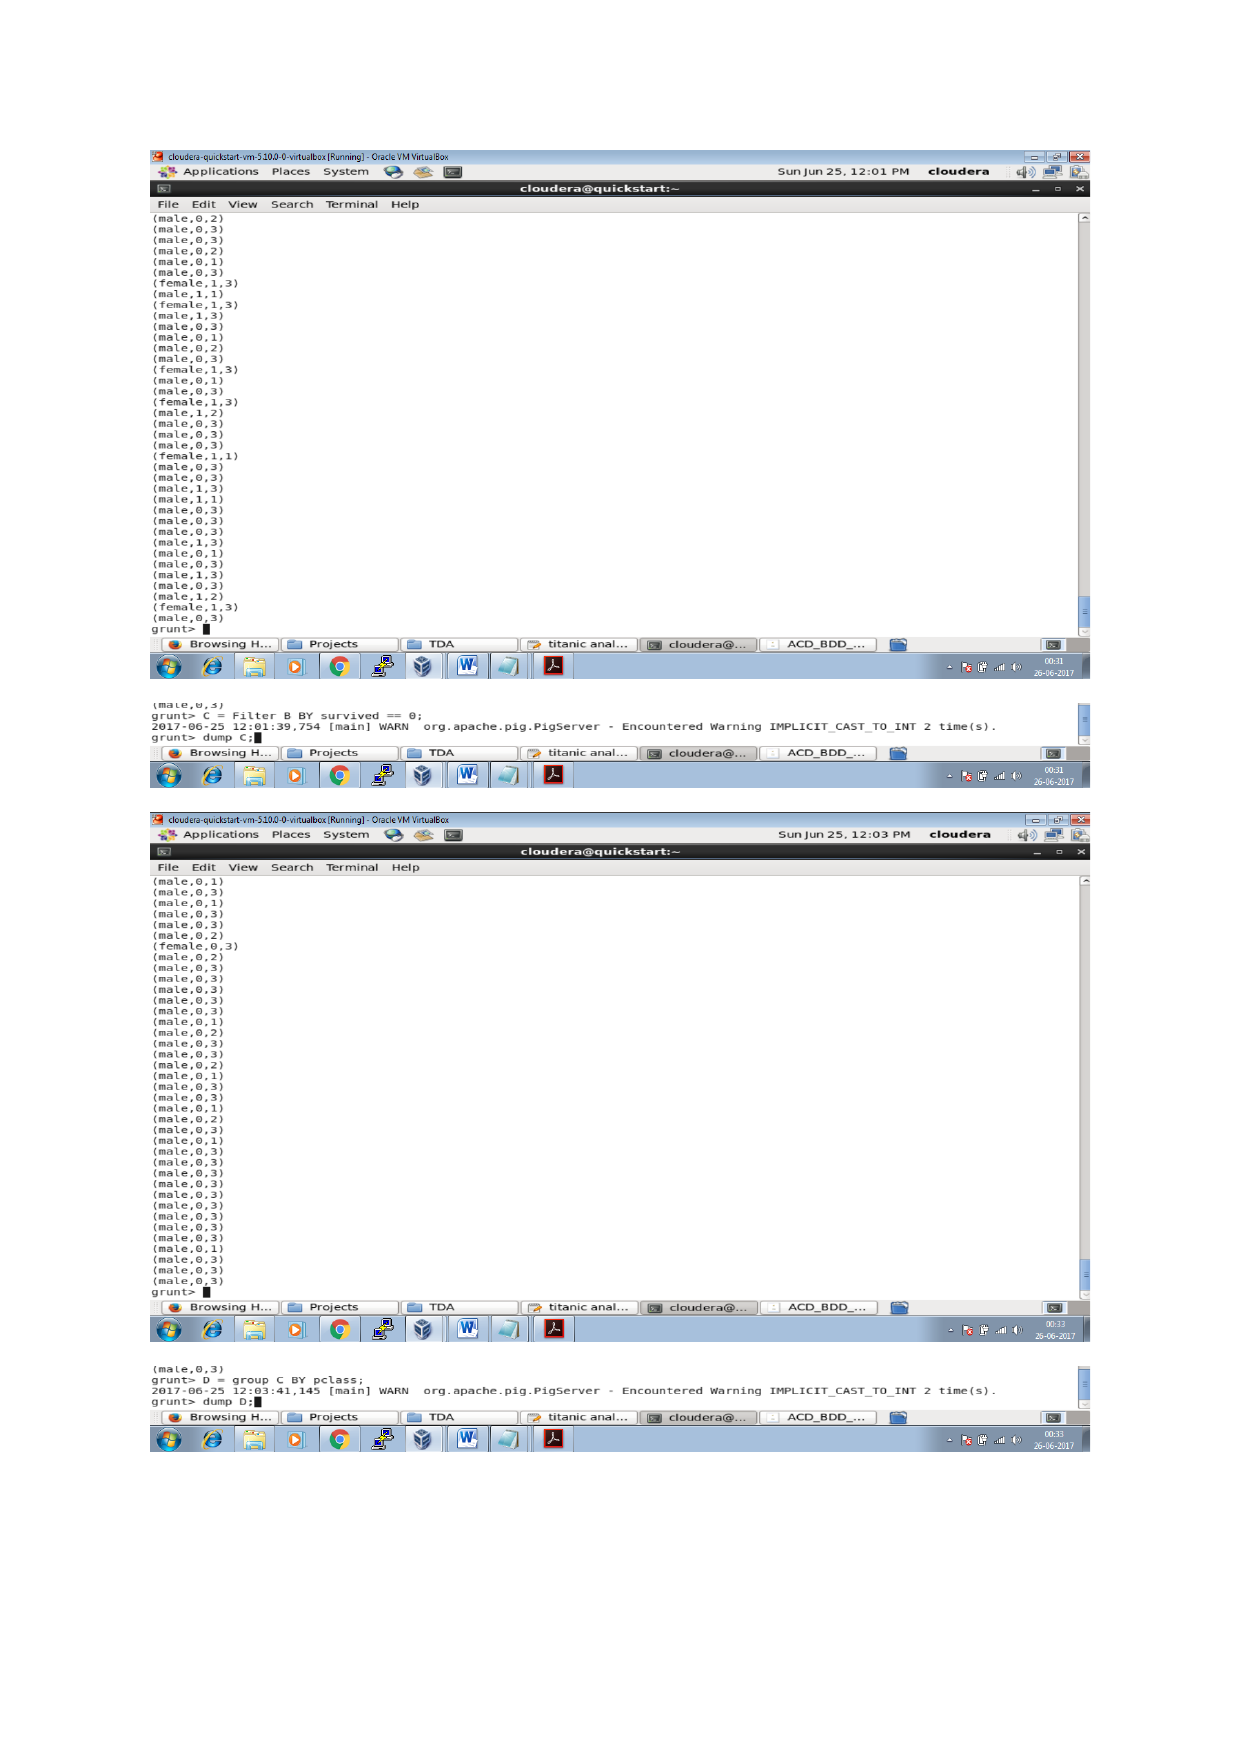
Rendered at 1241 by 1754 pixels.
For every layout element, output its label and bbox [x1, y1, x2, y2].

picture [150, 150, 1091, 679]
picture [150, 1366, 1091, 1452]
picture [150, 812, 1091, 1342]
picture [150, 703, 1091, 788]
